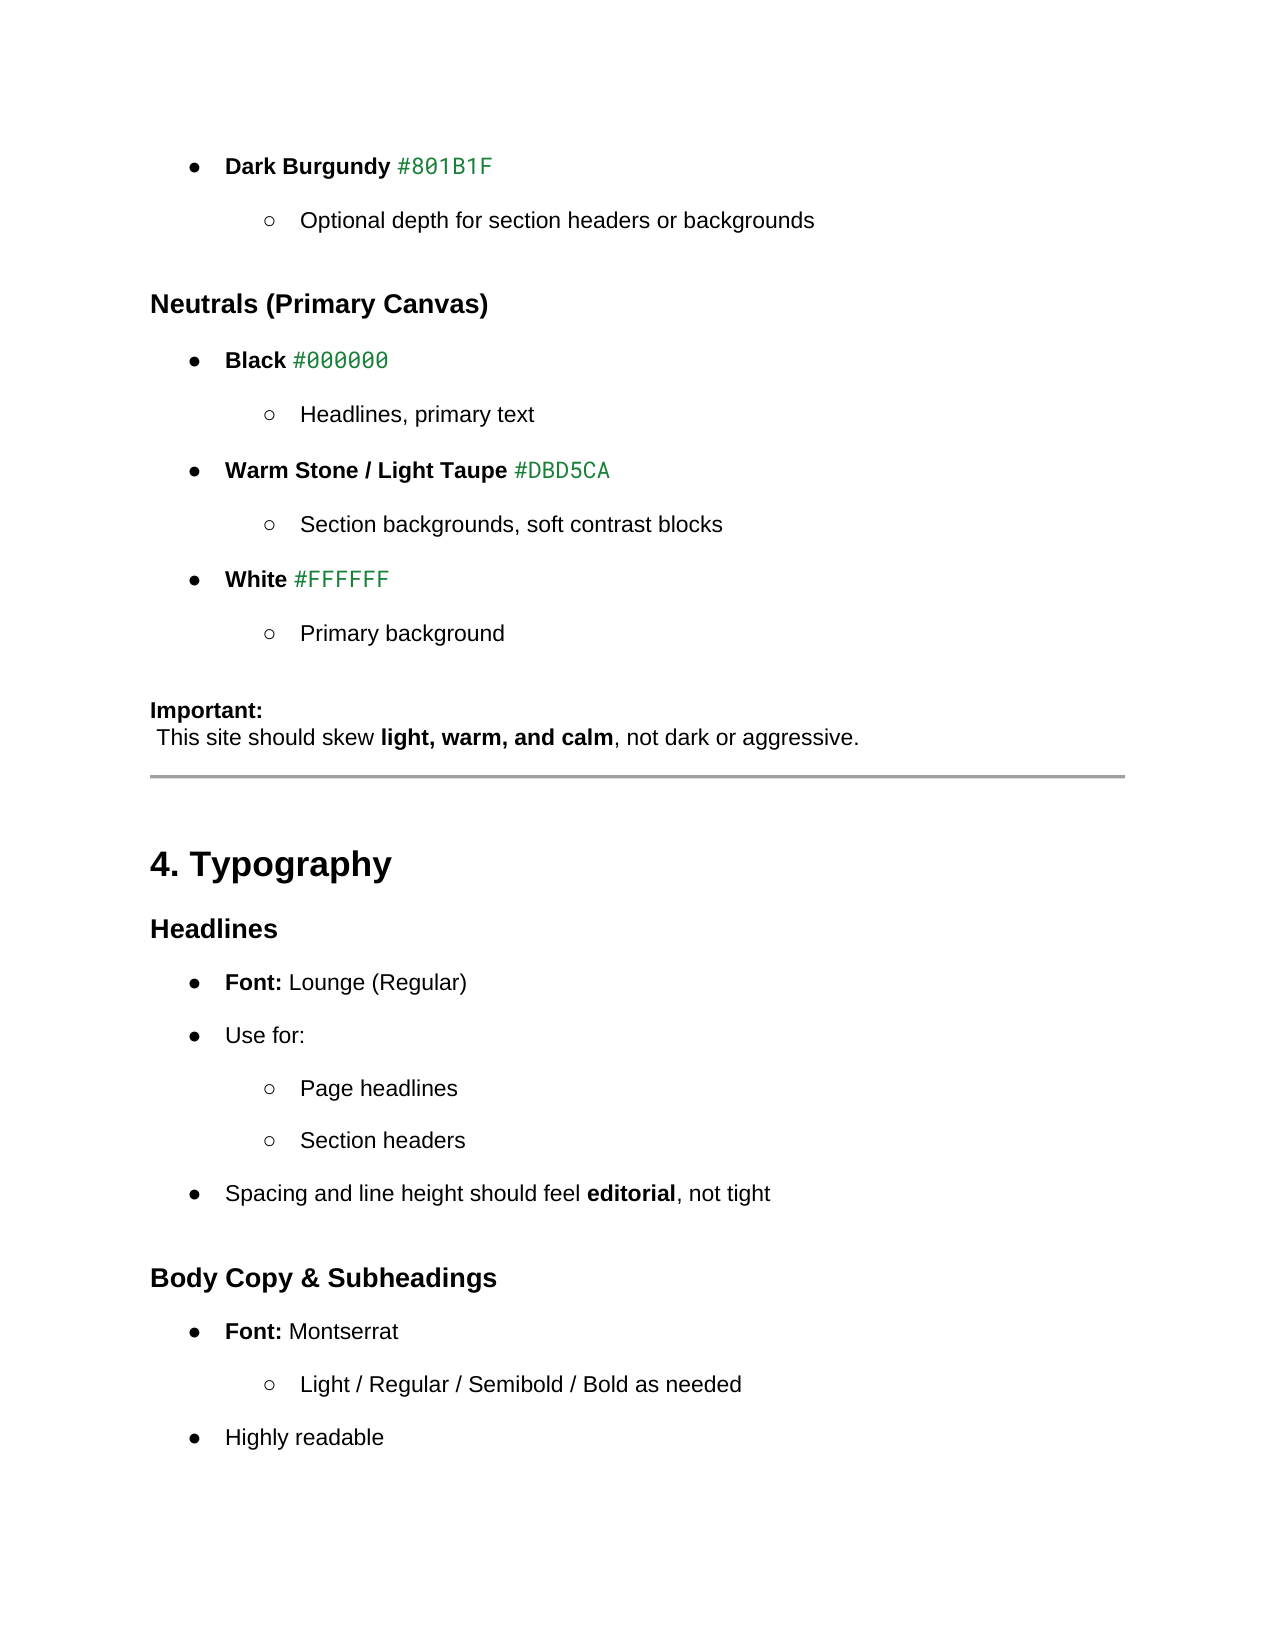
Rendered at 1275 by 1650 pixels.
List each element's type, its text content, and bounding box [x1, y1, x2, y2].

list Use for: [187, 1022, 1125, 1074]
list Warm Stone / Light Taupe #DBD5CA [187, 454, 1125, 511]
list Font: Montserrat [187, 1318, 1125, 1371]
list Dark Burgundy #801B1F [187, 150, 1125, 207]
text Important: This site should skew light, warm, and calm, not dark or aggressive. [150, 697, 1125, 750]
list Section headers [262, 1127, 1125, 1180]
list Light / Regular / Semibold / Bold as needed [262, 1371, 1125, 1423]
list Font: Lounge (Regular) [187, 969, 1125, 1022]
subtitle Body Copy & Subheadings [150, 1262, 1125, 1293]
list Optional depth for section headers or backgrounds [262, 207, 1125, 259]
list White #FFFFFF [187, 563, 1125, 620]
subtitle Neutrals (Primary Canvas) [150, 288, 1125, 320]
list Spacing and line height should feel editorial, not tight [187, 1180, 1125, 1233]
list Page headlines [262, 1074, 1125, 1127]
list Section backgrounds, soft contrast blocks [262, 511, 1125, 563]
list Primary background [262, 620, 1125, 672]
list Headlines, primary text [262, 401, 1125, 454]
subtitle Headlines [150, 913, 1125, 944]
list Highly readable [187, 1423, 1125, 1476]
list Black #000000 [187, 345, 1125, 401]
subtitle 4. Typography [150, 843, 1125, 884]
